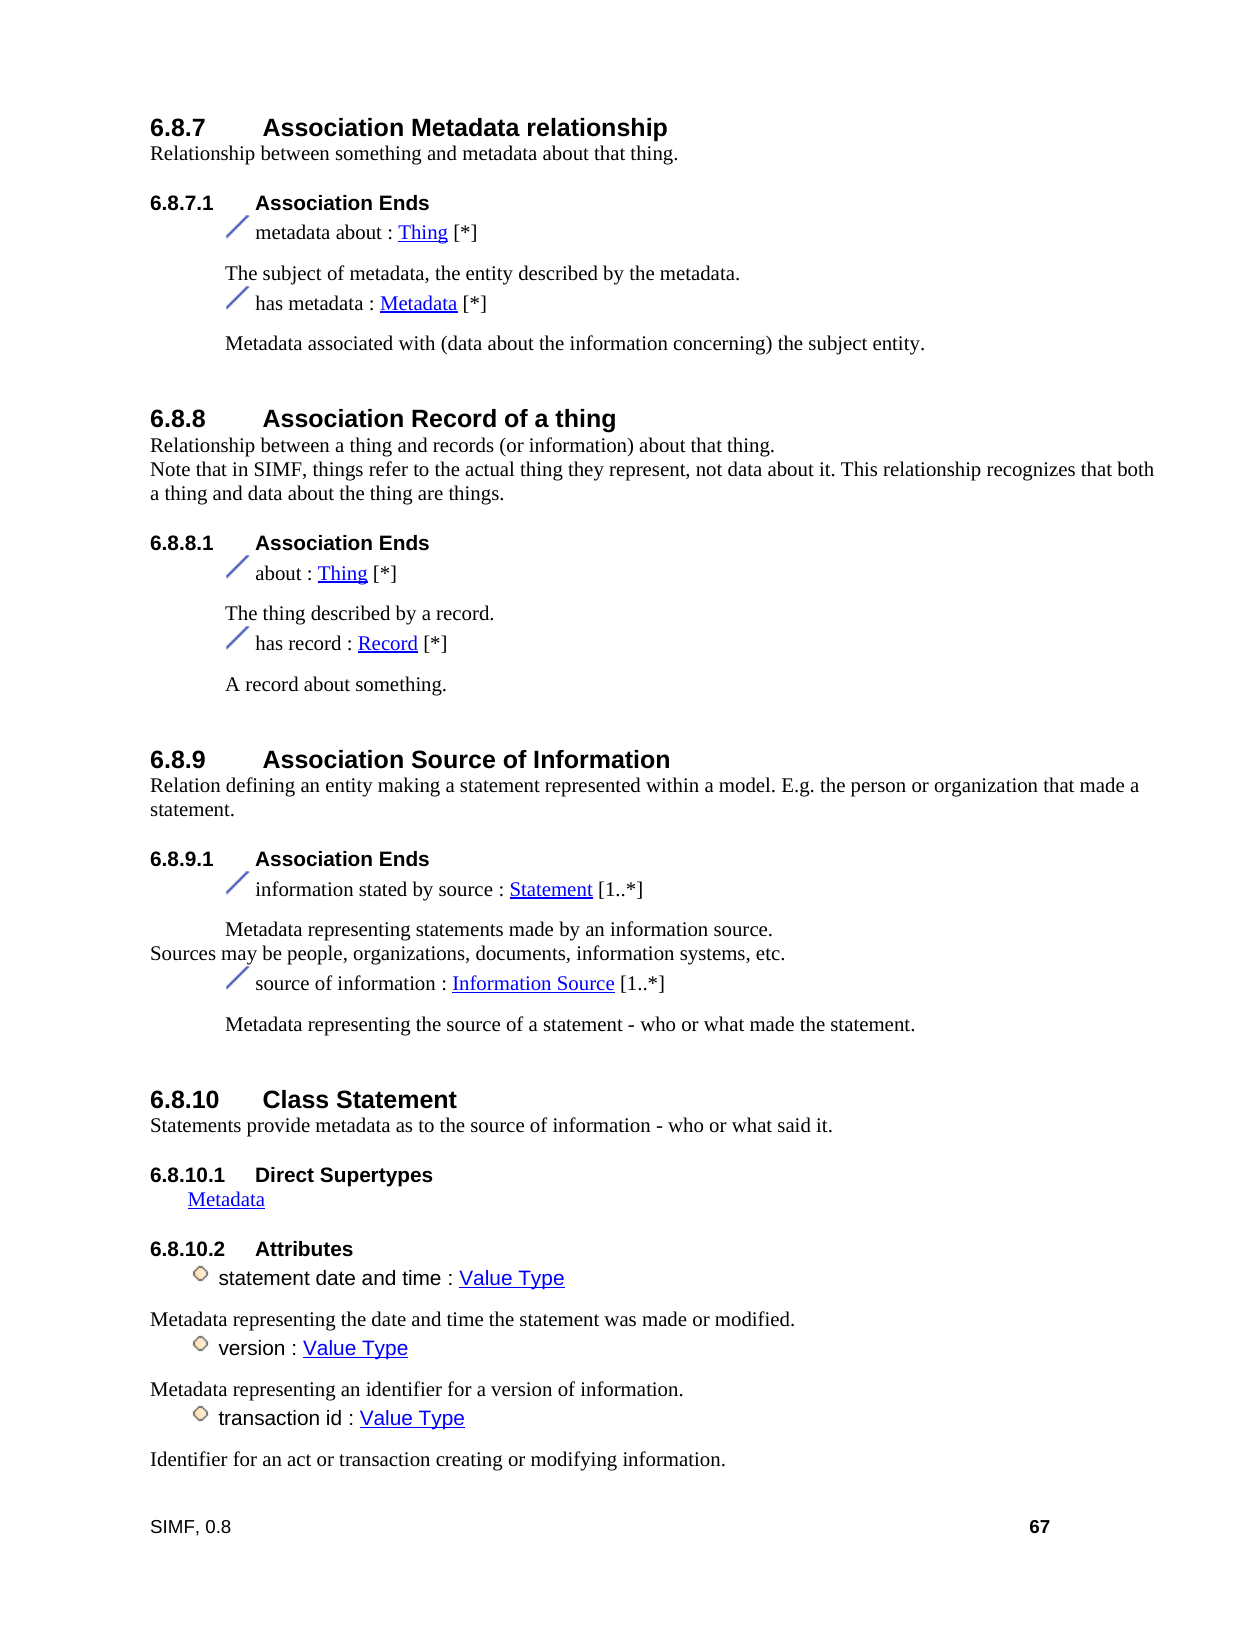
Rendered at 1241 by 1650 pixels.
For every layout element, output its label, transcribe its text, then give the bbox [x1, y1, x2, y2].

text Identifier for an act or transaction creating or modifying information. [150, 1447, 1165, 1471]
subtitle Association Ends [150, 531, 1165, 555]
text Metadata representing the date and time the statement was made or modified. [150, 1307, 1165, 1331]
subtitle Class Statement [150, 1085, 1165, 1113]
text information stated by source : Statement [1..*] [150, 871, 1165, 901]
text Metadata representing an identifier for a version of information. [150, 1377, 1165, 1401]
text about : Thing [*] [150, 555, 1165, 584]
subtitle Association Ends [150, 847, 1165, 871]
text A record about something. [150, 671, 1165, 696]
text Metadata [187, 1187, 1165, 1211]
text Metadata representing the source of a statement - who or what made the statement. [150, 1012, 1165, 1036]
subtitle Association Ends [150, 191, 1165, 215]
text Metadata representing statements made by an information source. Sources may be people, organizations, documents, information systems, etc. [150, 917, 1165, 965]
text statement date and time : Value Type [187, 1261, 1165, 1290]
text The thing described by a record. [150, 601, 1165, 625]
text has metadata : Metadata [*] [150, 285, 1165, 315]
subtitle Association Metadata relationship [150, 112, 1165, 141]
text The subject of metadata, the entity described by the metadata. [150, 261, 1165, 285]
subtitle Attributes [150, 1237, 1165, 1261]
text metadata about : Thing [*] [150, 215, 1165, 244]
text source of information : Information Source [1..*] [150, 965, 1165, 995]
subtitle Association Source of Information [150, 744, 1165, 773]
text version : Value Type [187, 1331, 1165, 1360]
text Relationship between a thing and records (or information) about that thing. Note that in SIMF, things refer to the actual thing they represent, not data about it. This relationship recognizes that both a thing and data about the thing are things. [150, 433, 1165, 505]
text Relationship between something and metadata about that thing. [150, 141, 1165, 165]
subtitle Association Record of a thing [150, 404, 1165, 433]
text Statements provide metadata as to the source of information - who or what said it. [150, 1113, 1165, 1137]
text Relation defining an entity making a statement represented within a model. E.g. the person or organization that made a statement. [150, 773, 1165, 821]
text Metadata associated with (data about the information concerning) the subject entity. [150, 331, 1165, 355]
text transaction id : Value Type [187, 1401, 1165, 1430]
subtitle Direct Supertypes [150, 1163, 1165, 1187]
text has record : Record [*] [150, 625, 1165, 655]
